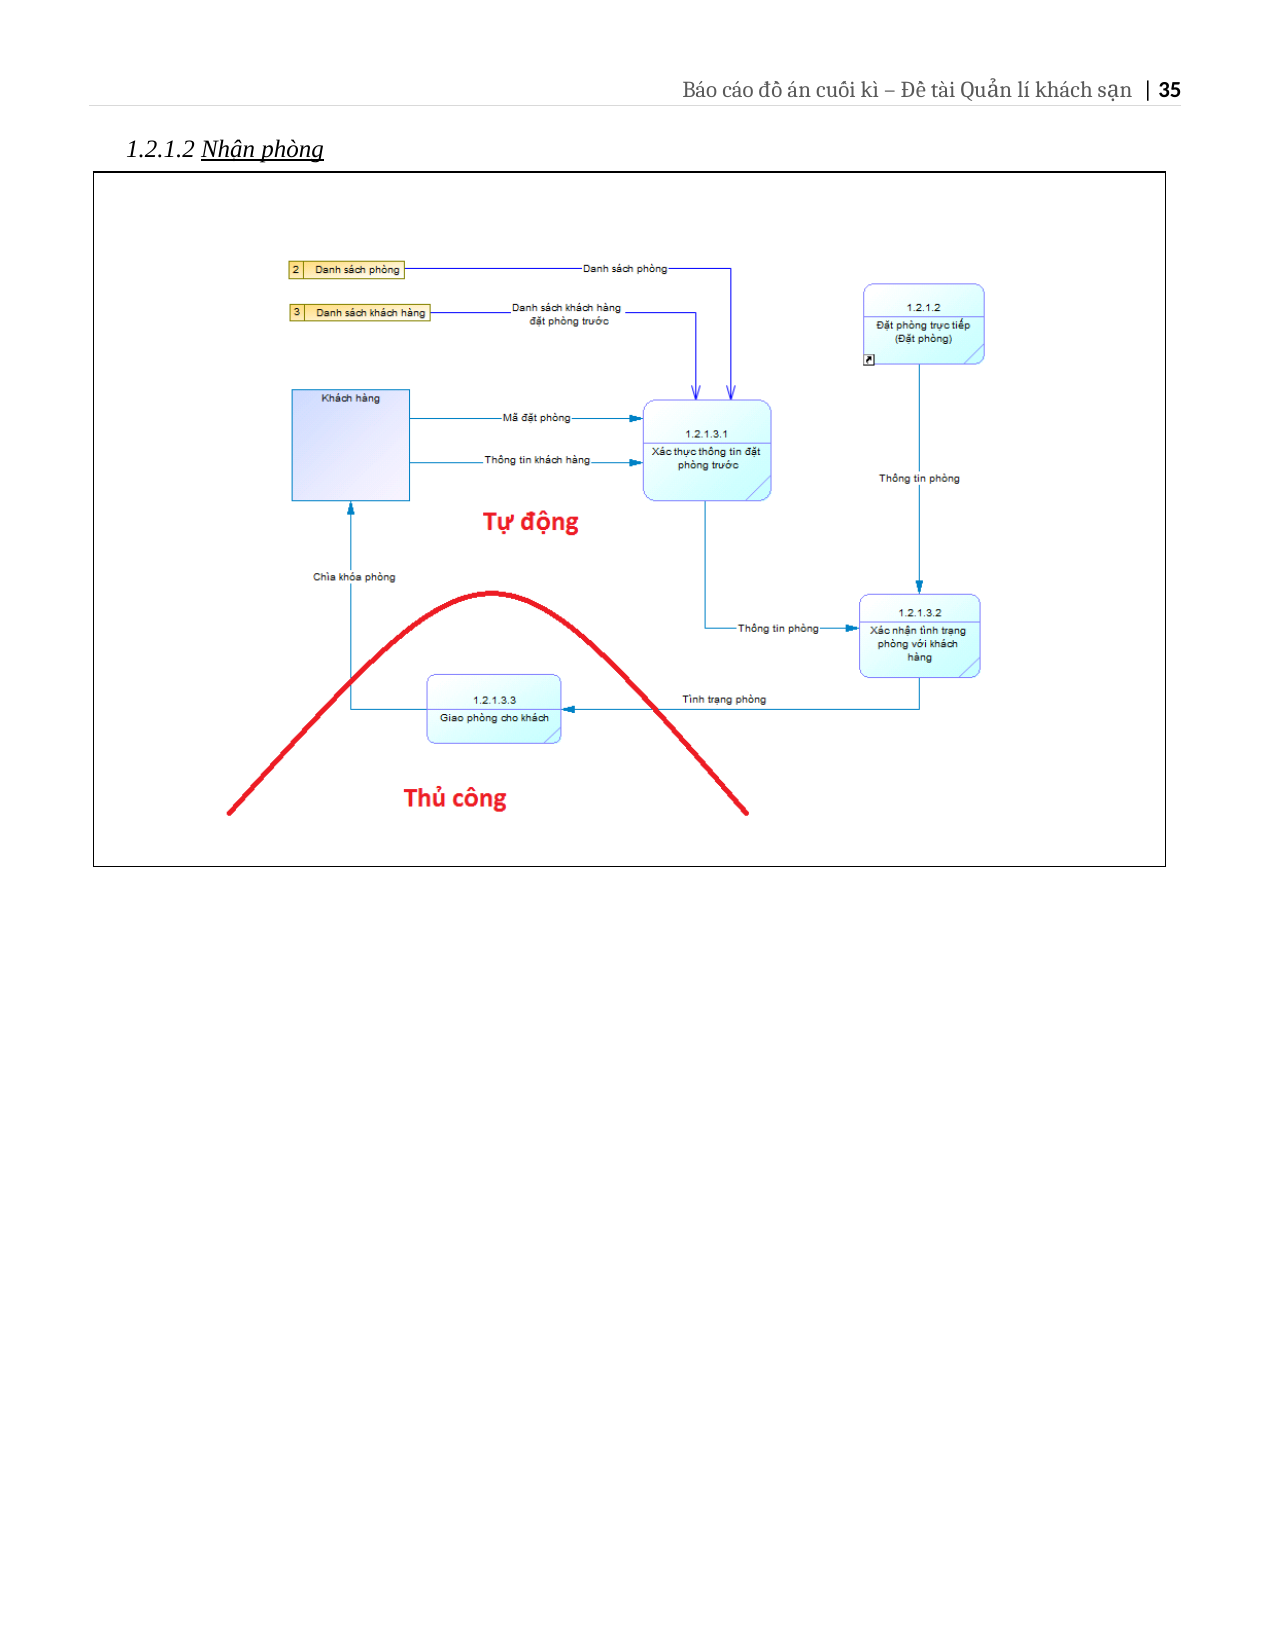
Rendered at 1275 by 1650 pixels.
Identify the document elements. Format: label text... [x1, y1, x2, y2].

picture [94, 173, 1165, 866]
list Nhận phòng [126, 134, 1181, 163]
